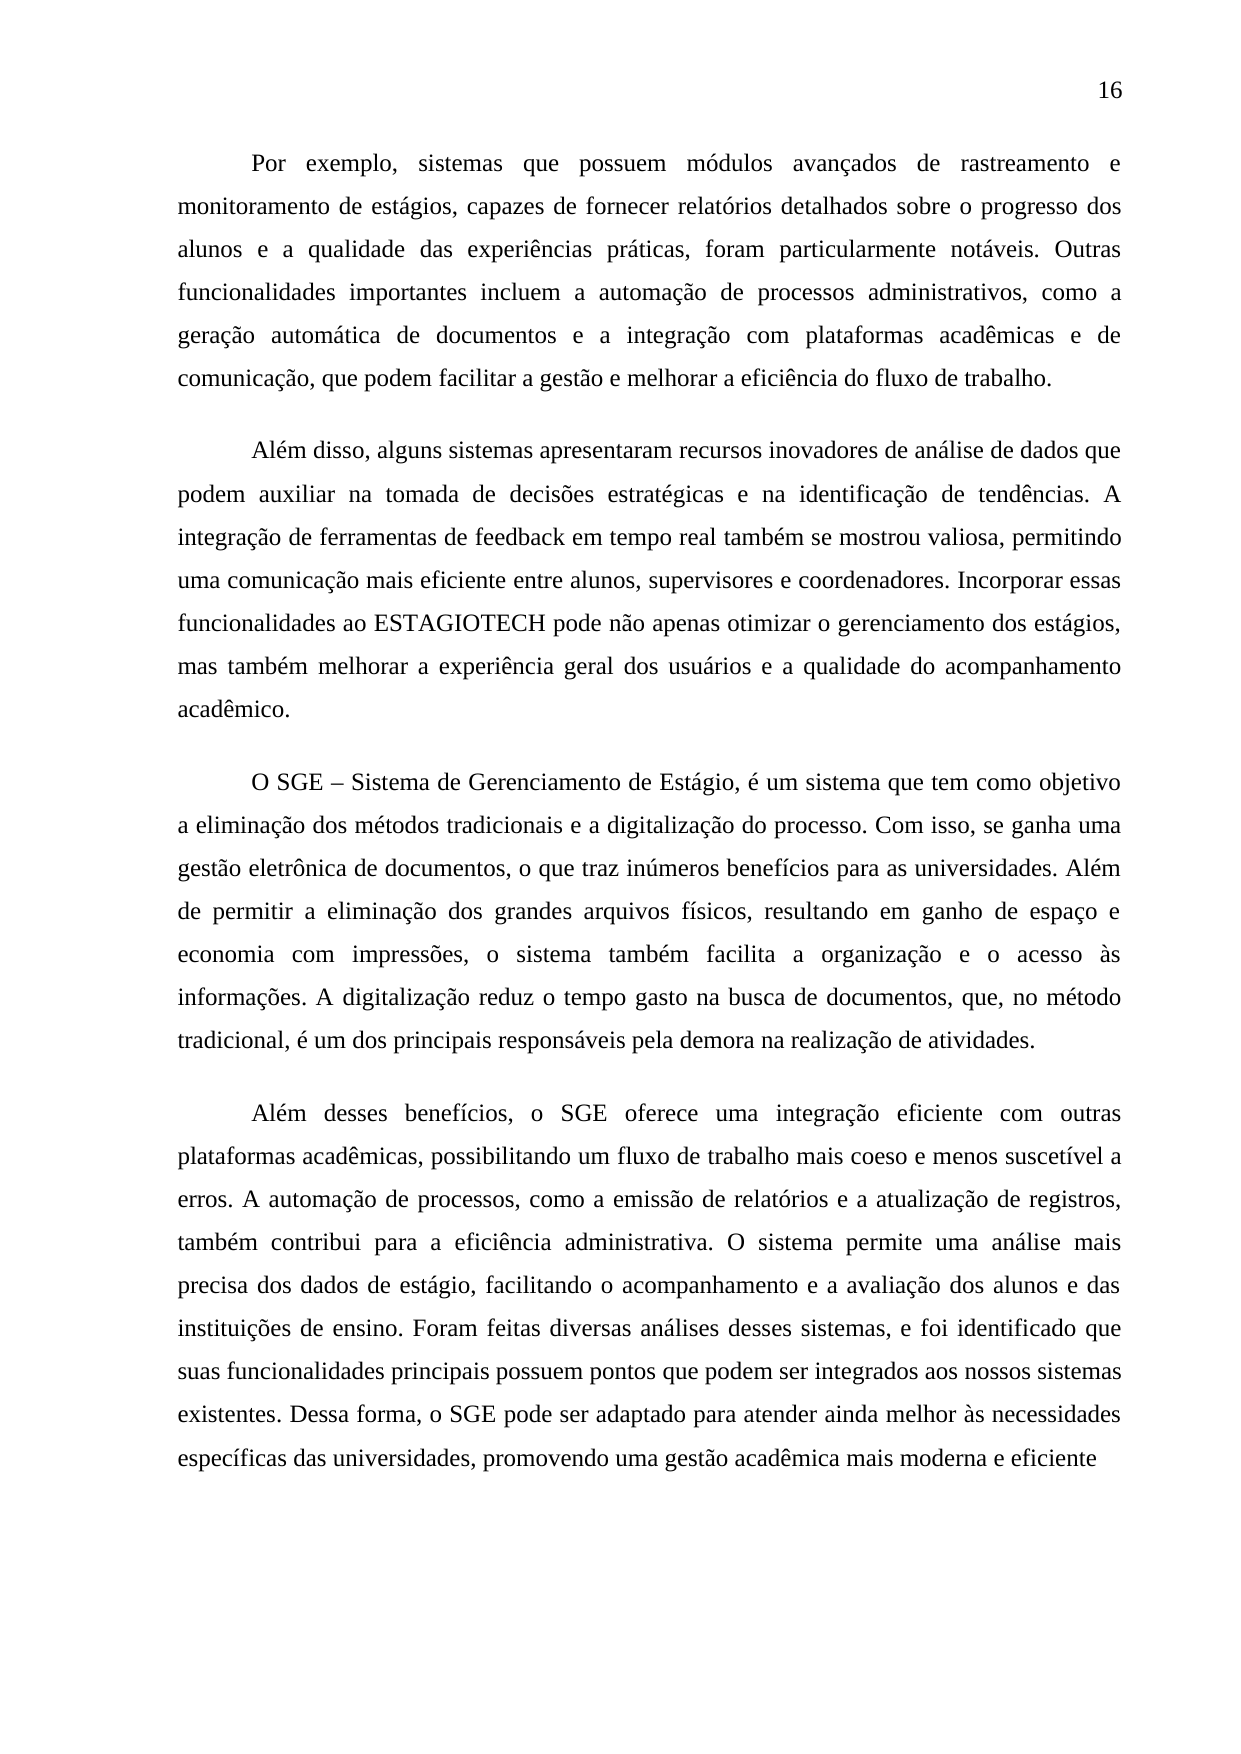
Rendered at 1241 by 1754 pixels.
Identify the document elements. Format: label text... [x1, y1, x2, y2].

text Além desses benefícios, o SGE oferece uma integração eficiente com outras plataformas acadêmicas, possibilitando um fluxo de trabalho mais coeso e menos suscetível a erros. A automação de processos, como a emissão de relatórios e a atualização de registros, também contribui para a eficiência administrativa. O sistema permite uma análise mais precisa dos dados de estágio, facilitando o acompanhamento e a avaliação dos alunos e das instituições de ensino. Foram feitas diversas análises desses sistemas, e foi identificado que suas funcionalidades principais possuem pontos que podem ser integrados aos nossos sistemas existentes. Dessa forma, o SGE pode ser adaptado para atender ainda melhor às necessidades específicas das universidades, promovendo uma gestão acadêmica mais moderna e eficiente [177, 1098, 1122, 1471]
text O SGE – Sistema de Gerenciamento de Estágio, é um sistema que tem como objetivo a eliminação dos métodos tradicionais e a digitalização do processo. Com isso, se ganha uma gestão eletrônica de documentos, o que traz inúmeros benefícios para as universidades. Além de permitir a eliminação dos grandes arquivos físicos, resultando em ganho de espaço e economia com impressões, o sistema também facilita a organização e o acesso às informações. A digitalização reduz o tempo gasto na busca de documentos, que, no método tradicional, é um dos principais responsáveis pela demora na realização de atividades. [177, 767, 1122, 1054]
text Além disso, alguns sistemas apresentaram recursos inovadores de análise de dados que podem auxiliar na tomada de decisões estratégicas e na identificação de tendências. A integração de ferramentas de feedback em tempo real também se mostrou valiosa, permitindo uma comunicação mais eficiente entre alunos, supervisores e coordenadores. Incorporar essas funcionalidades ao ESTAGIOTECH pode não apenas otimizar o gerenciamento dos estágios, mas também melhorar a experiência geral dos usuários e a qualidade do acompanhamento acadêmico. [177, 436, 1122, 723]
text Por exemplo, sistemas que possuem módulos avançados de rastreamento e monitoramento de estágios, capazes de fornecer relatórios detalhados sobre o progresso dos alunos e a qualidade das experiências práticas, foram particularmente notáveis. Outras funcionalidades importantes incluem a automação de processos administrativos, como a geração automática de documentos e a integração com plataformas acadêmicas e de comunicação, que podem facilitar a gestão e melhorar a eficiência do fluxo de trabalho. [177, 148, 1122, 392]
